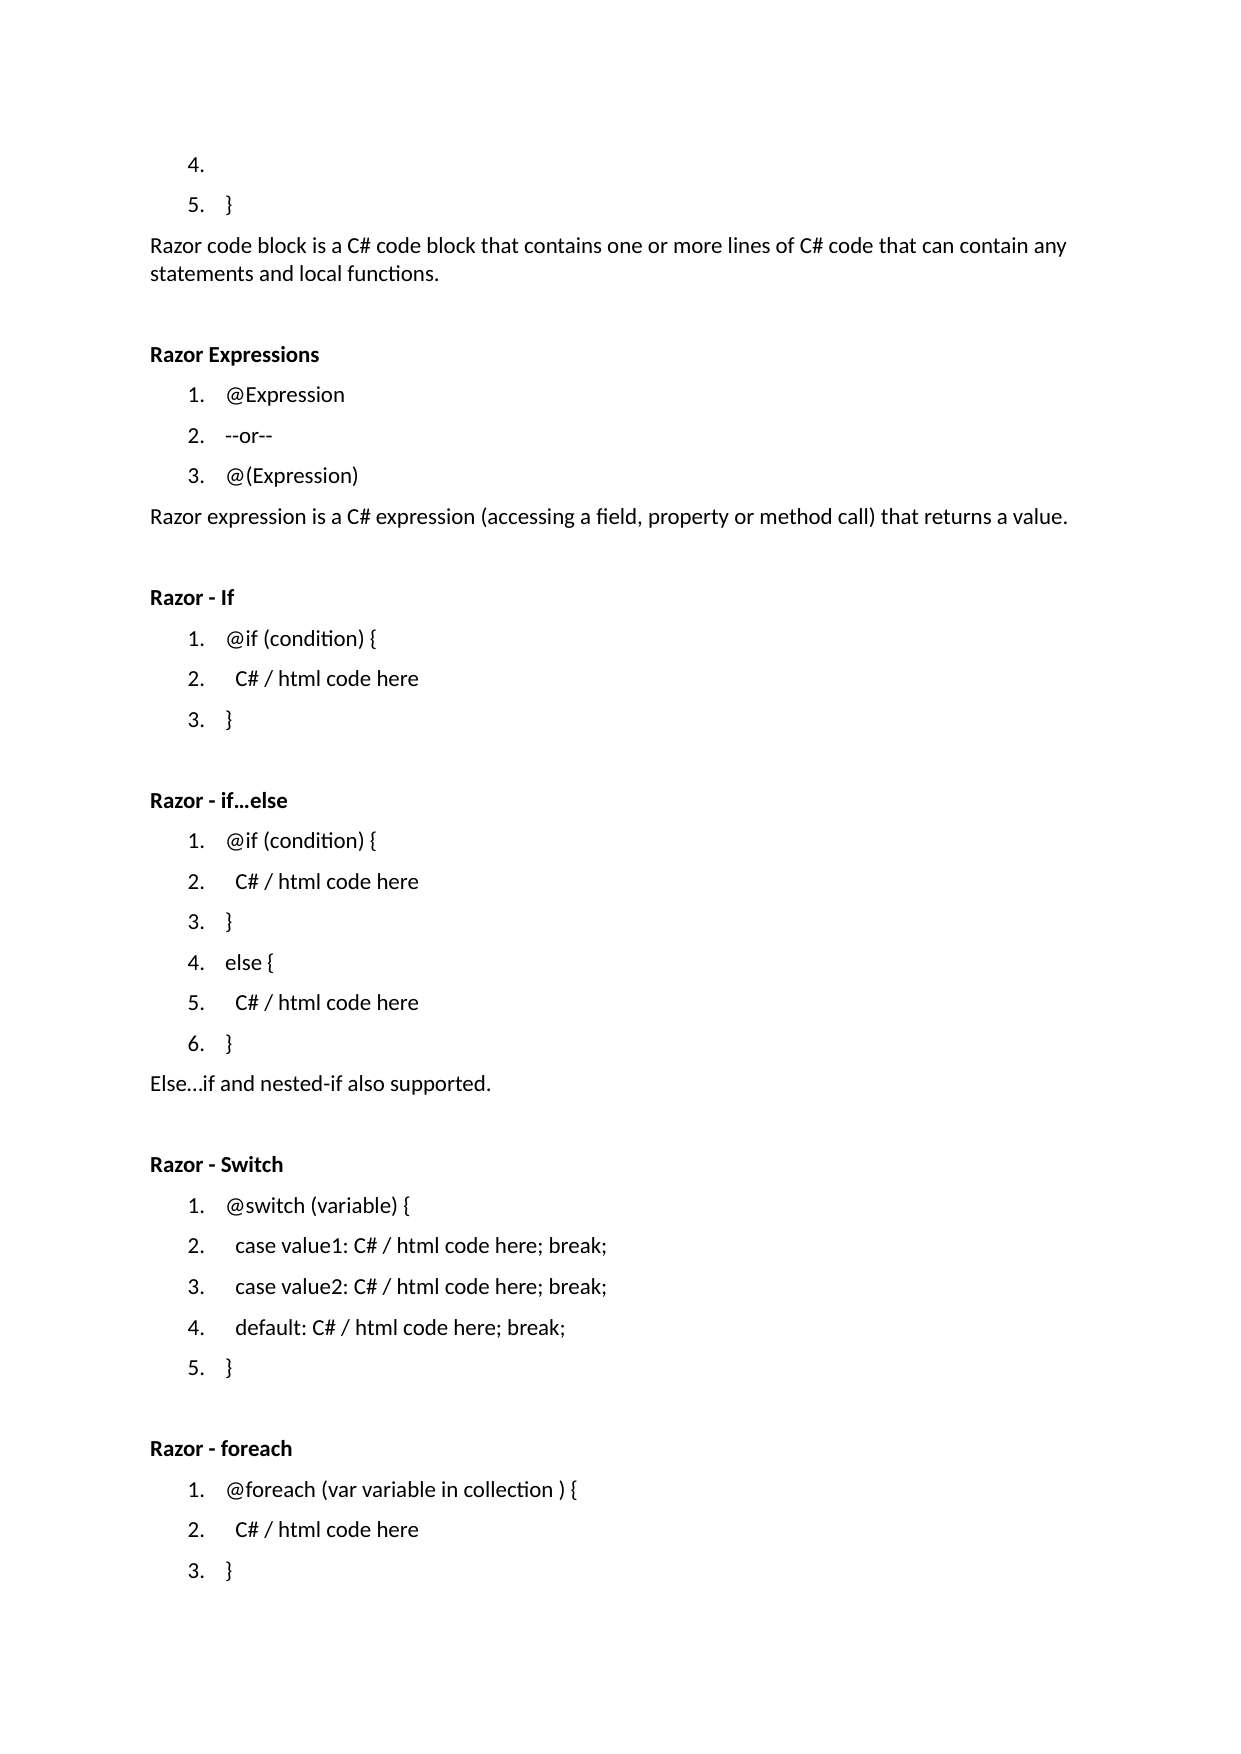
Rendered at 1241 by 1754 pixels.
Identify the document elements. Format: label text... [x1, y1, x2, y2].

text Razor code block is a C# code block that contains one or more lines of C# code that can contain any statements and local functions. [150, 231, 1090, 287]
text Razor - Switch [150, 1151, 1090, 1178]
list @(Expression) [187, 462, 1090, 490]
text Razor - foreach [150, 1434, 1090, 1462]
list } [187, 907, 1090, 935]
list C# / html code here [187, 867, 1090, 895]
list @Expression [187, 381, 1090, 409]
list --or-- [187, 421, 1090, 449]
list } [187, 1353, 1090, 1381]
text Razor - If [150, 583, 1090, 611]
list } [187, 1556, 1090, 1584]
list @foreach (var variable in collection ) { [187, 1475, 1090, 1503]
list @switch (variable) { [187, 1191, 1090, 1219]
list @if (condition) { [187, 624, 1090, 652]
list else { [187, 948, 1090, 976]
list C# / html code here [187, 988, 1090, 1016]
list case value1: C# / html code here; break; [187, 1232, 1090, 1259]
text Razor - if…else [150, 786, 1090, 814]
list C# / html code here [187, 1515, 1090, 1543]
text Razor expression is a C# expression (accessing a field, property or method call) that returns a value. [150, 502, 1090, 530]
list case value2: C# / html code here; break; [187, 1272, 1090, 1300]
text Razor Expressions [150, 340, 1090, 368]
list } [187, 191, 1090, 218]
list C# / html code here [187, 664, 1090, 692]
list default: C# / html code here; break; [187, 1313, 1090, 1341]
list @if (condition) { [187, 826, 1090, 854]
list } [187, 1029, 1090, 1057]
text Else…if and nested-if also supported. [150, 1069, 1090, 1097]
list } [187, 705, 1090, 733]
